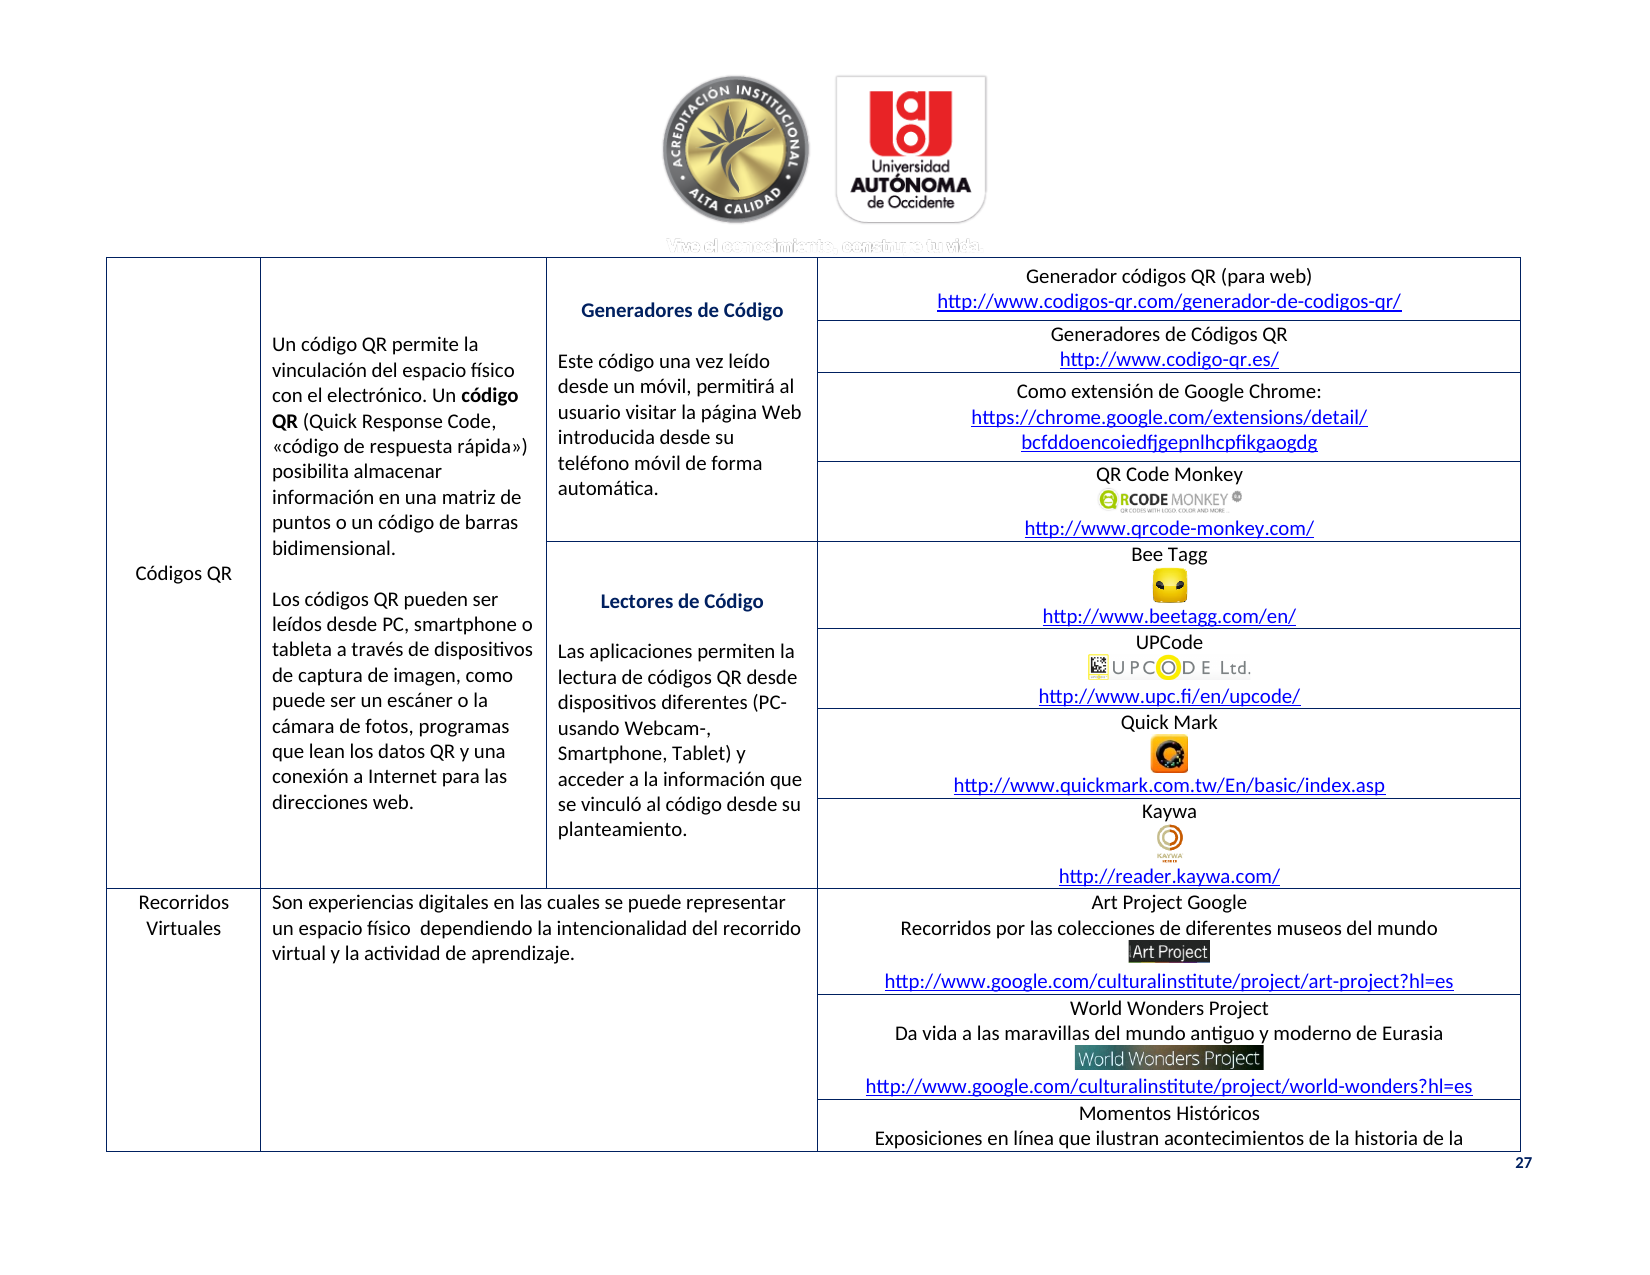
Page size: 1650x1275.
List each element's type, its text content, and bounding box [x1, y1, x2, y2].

picture [1128, 940, 1210, 963]
table_cell UPCode http://www.upc.fi/en/upcode/ [818, 629, 1520, 708]
table_cell Códigos QR [107, 258, 260, 888]
picture [1088, 654, 1251, 680]
table_cell World Wonders Project dar vida a las maravillas del mundo antiguo y moderno, desde las zonas arqueológicas de Pompeya hasta el Memorial de la Paz de Hiroshima.Da vida a las maravillas del mundo antiguo y moderno de Eurasia http://www.google.com/culturalinstitute/project/world-wonders?hl=es [818, 995, 1520, 1099]
picture [1155, 824, 1184, 863]
table_cell Recorridos Virtuales [107, 889, 260, 1151]
table_cell Quick Mark http://www.quickmark.com.tw/En/basic/index.asp [818, 709, 1520, 798]
picture [1150, 734, 1188, 773]
table_cell Kaywa http://reader.kaywa.com/ [818, 799, 1520, 888]
table_cell QR Code Monkey http://www.qrcode-monkey.com/ [818, 462, 1520, 541]
table_cell Lectores de Código Las aplicaciones permiten la lectura de códigos QR desde dispositivos diferentes (PC-usando Webcam-, Smartphone, Tablet) y acceder a la información que se vinculó al código desde su planteamiento. [547, 542, 817, 888]
table_cell Son experiencias digitales en las cuales se puede representar un espacio físico dependiendo la intencionalidad del recorrido virtual y la actividad de aprendizaje. [261, 889, 817, 1151]
table_cell Generador códigos QR (para web) http://www.codigos-qr.com/generador-de-codigos-qr/ [818, 258, 1520, 320]
table_cell Como extensión de Google Chrome: https://chrome.google.com/extensions/detail/bcfddoencoiedfjgepnlhcpfikgaogdg [818, 373, 1520, 461]
table_cell Generadores de Código Este código una vez leído desde un móvil, permitirá al usuario visitar la página Web introducida desde su teléfono móvil de forma automática. [547, 258, 817, 541]
table_cell Generadores de Códigos QR http://www.codigo-qr.es/ [818, 321, 1520, 372]
picture [1074, 1045, 1264, 1070]
picture [1096, 487, 1242, 513]
picture [660, 73, 990, 257]
table_cell Bee Tagg http://www.beetagg.com/en/ [818, 542, 1520, 628]
table_cell Un código QR permite la vinculación del espacio físico con el electrónico. Un código QR (Quick Response Code, «código de respuesta rápida») posibilita almacenar información en una matriz de puntos o un código de barras bidimensional. Los códigos QR pueden ser leídos desde PC, smartphone o tableta a través de dispositivos de captura de imagen, como puede ser un escáner o la cámara de fotos, programas que lean los datos QR y una conexión a Internet para las direcciones web. [261, 258, 546, 888]
picture [1151, 567, 1188, 603]
table_cell Art Project Google Recorridos por las colecciones de diferentes museos del mundo http://www.google.com/culturalinstitute/project/art-project?hl=es [818, 889, 1520, 994]
